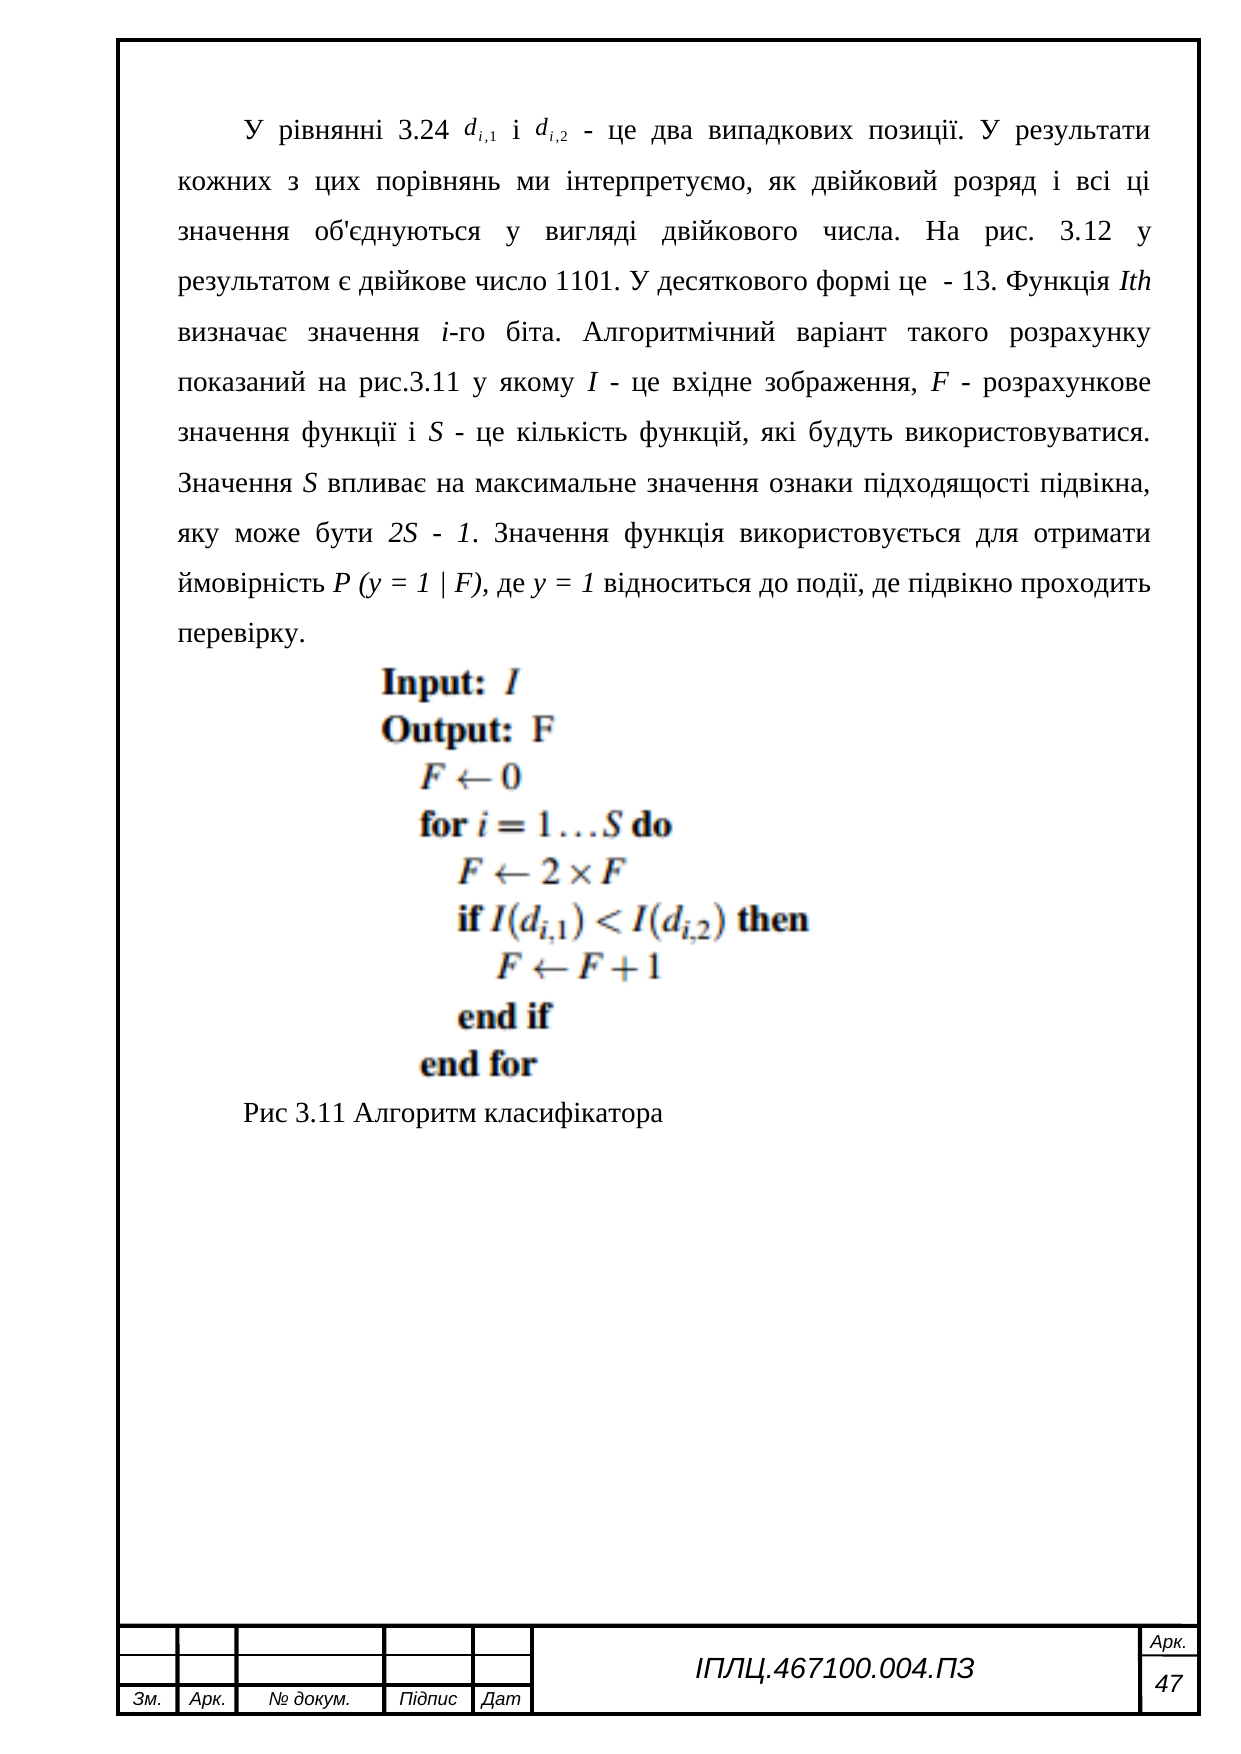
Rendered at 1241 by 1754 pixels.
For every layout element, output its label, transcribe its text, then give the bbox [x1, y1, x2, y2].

picture [343, 666, 1052, 1082]
text У рівнянні 3.24 і - це два випадкових позиції. У результати кожних з цих порівнянь ми інтерпретуємо, як двійковий розряд і всі ці значення об'єднуються у вигляді двійкового числа. На рис. 3.12 у результатом є двійкове число 1101. У десяткового формі це - 13. Функція Ith визначає значення i-го біта. Алгоритмічний варіант такого розрахунку показаний на рис.3.11 у якому I - це вхідне зображення, F - розрахункове значення функції і S - це кількість функцій, які будуть використовуватися. Значення S впливає на максимальне значення ознаки підходящості підвікна, яку може бути 2S - 1. Значення функція використовується для отримати ймовірність Р (у = 1 | F), де у = 1 відноситься до події, де підвікно проходить перевірку. [177, 112, 1152, 649]
text Рис 3.11 Алгоритм класифікатора [177, 1095, 1152, 1129]
